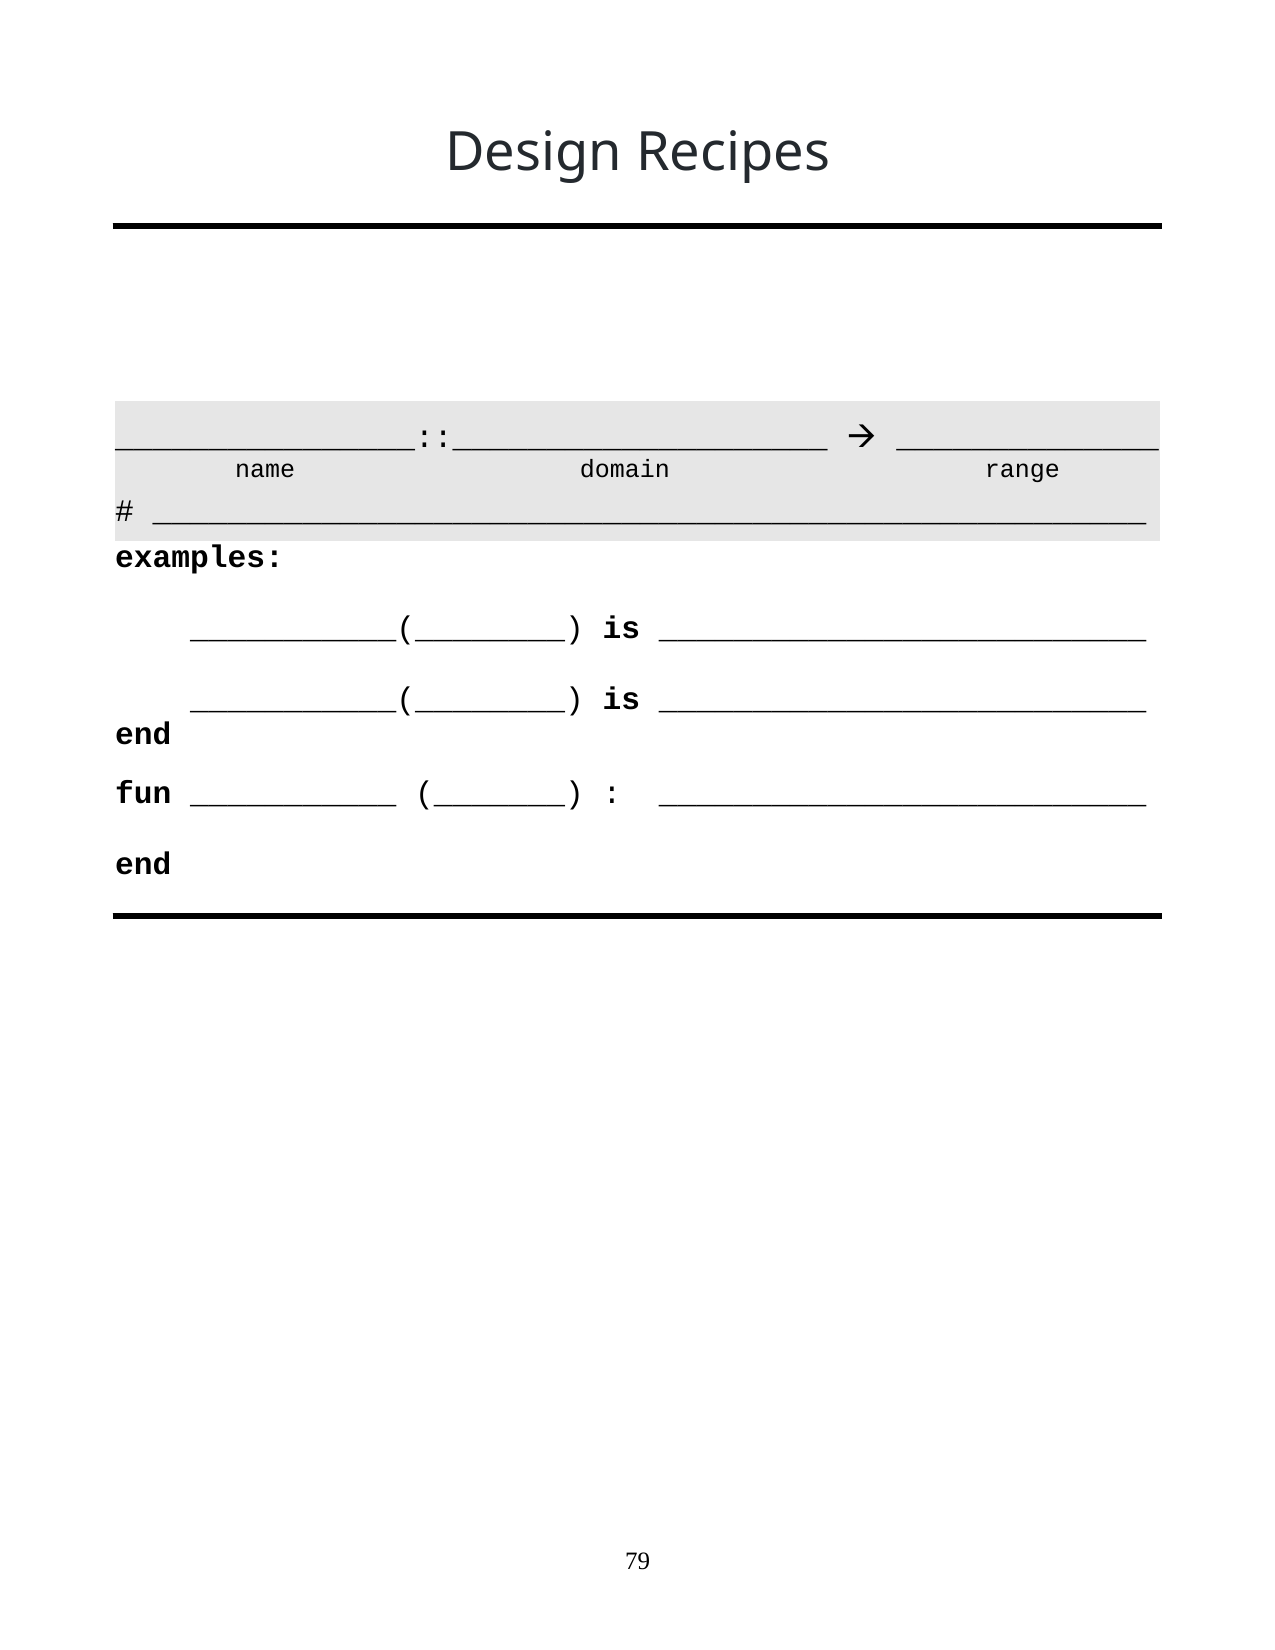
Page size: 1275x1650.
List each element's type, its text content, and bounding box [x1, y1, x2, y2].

table_cell examples: ___________(________) is __________________________ ___________(________) is __________________________ end [115, 541, 1158, 754]
table_header ________________::____________________ ______________ name domain range # _____________________________________________________ [115, 401, 1160, 541]
subtitle Design Recipes [112, 112, 1162, 186]
table_cell fun ___________ (_______) : __________________________ end [115, 754, 1158, 884]
